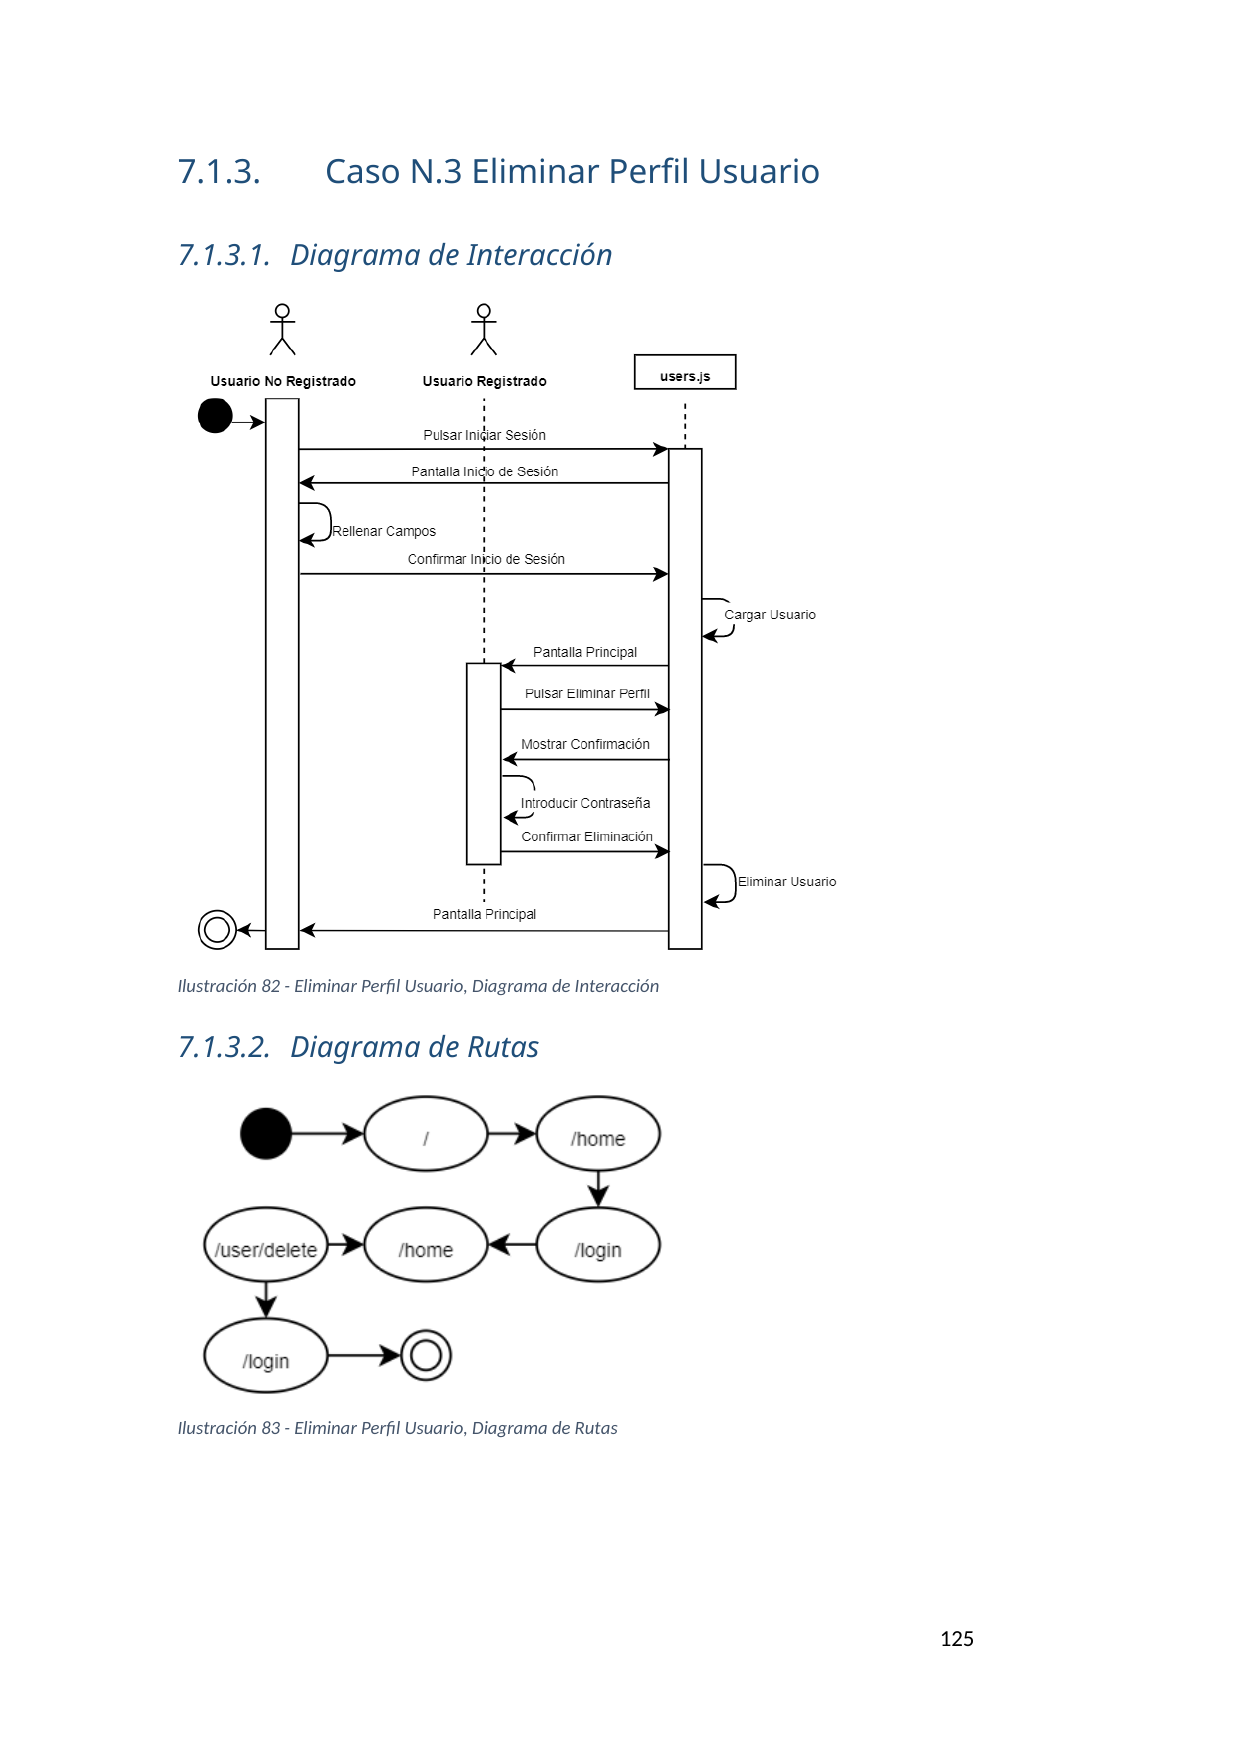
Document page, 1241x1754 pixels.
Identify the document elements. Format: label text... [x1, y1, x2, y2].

subtitle Diagrama de Interacción [177, 234, 974, 274]
picture [177, 1094, 686, 1398]
picture [177, 302, 843, 956]
subtitle Diagrama de Rutas [177, 1027, 974, 1066]
subtitle Caso N.3 Eliminar Perfil Usuario [177, 148, 974, 193]
